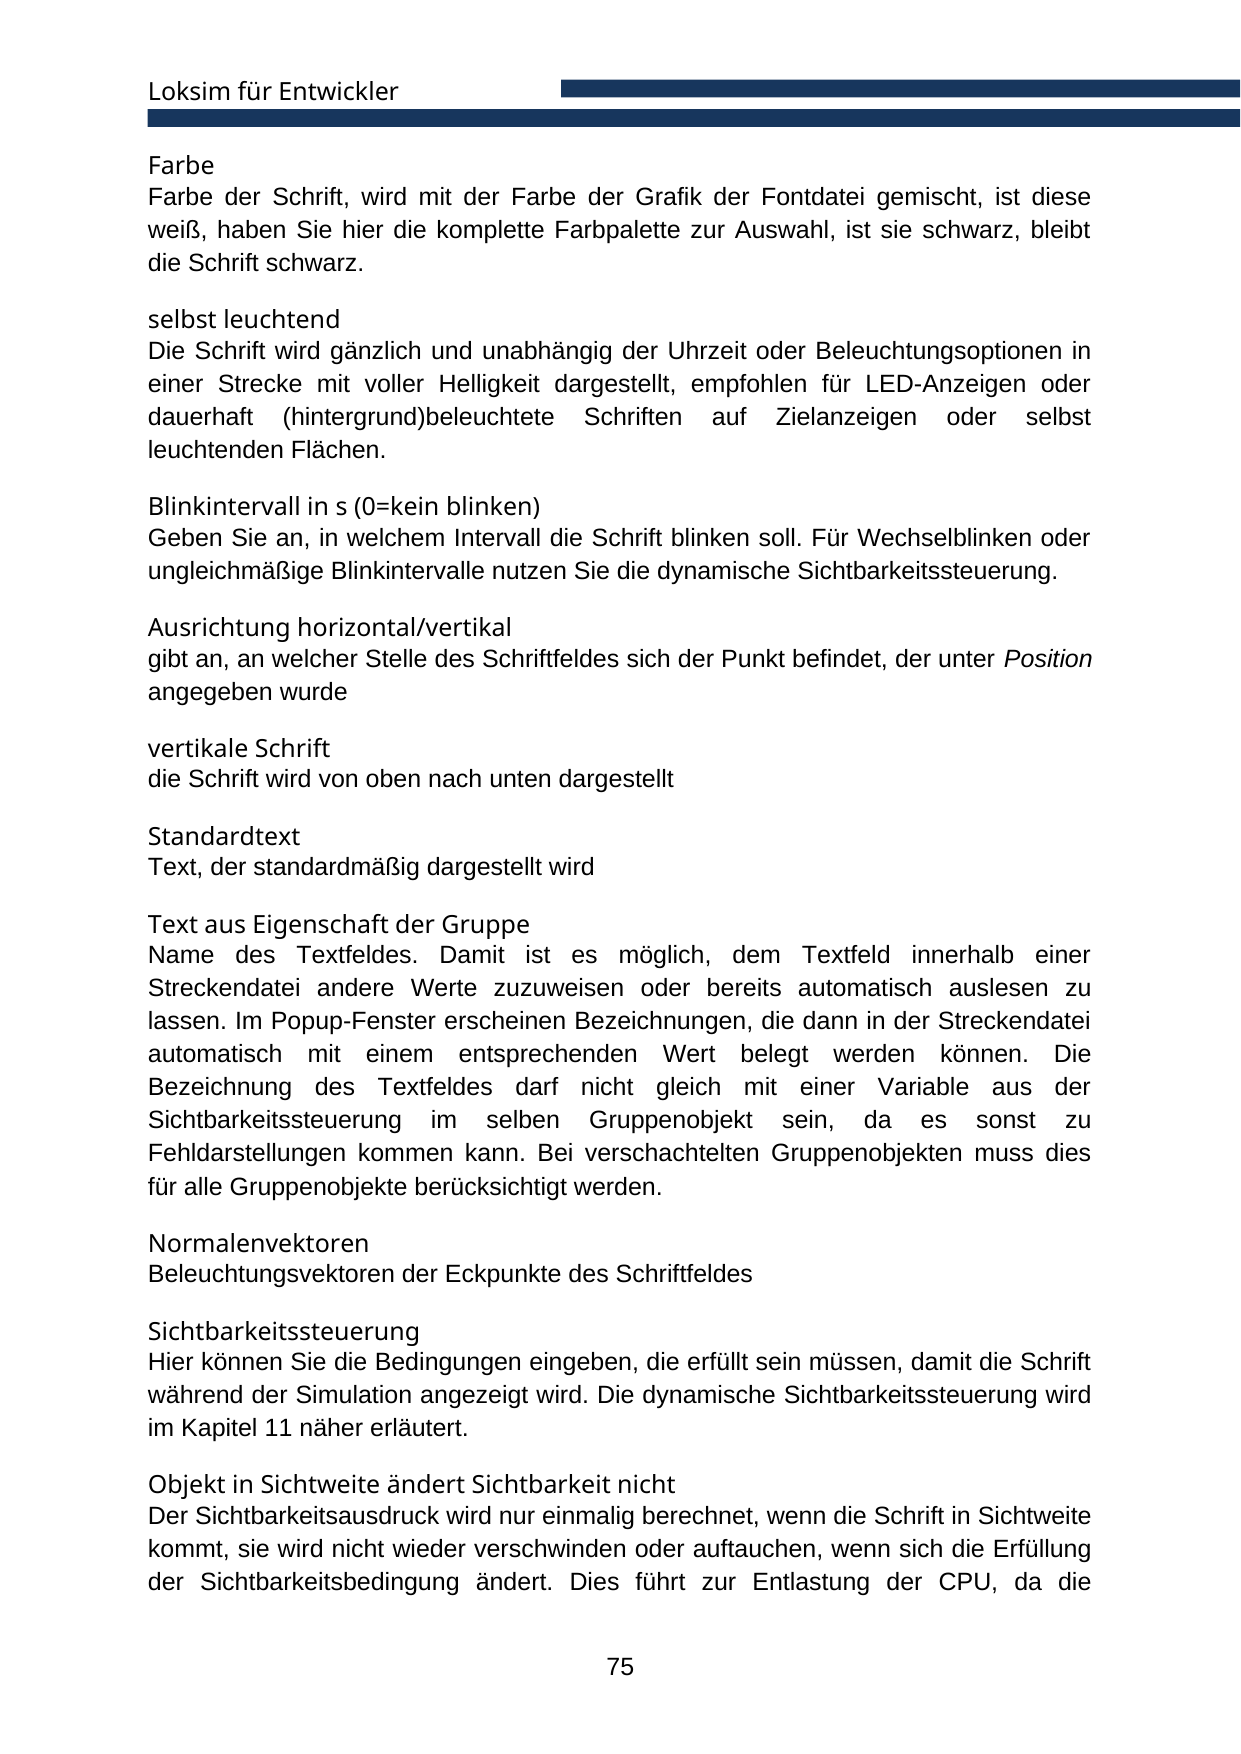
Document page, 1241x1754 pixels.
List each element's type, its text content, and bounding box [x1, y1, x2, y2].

text gibt an, an welcher Stelle des Schriftfeldes sich der Punkt befindet, der unter Position angegeben wurde [148, 643, 1093, 705]
text Die Schrift wird gänzlich und unabhängig der Uhrzeit oder Beleuchtungsoptionen in einer Strecke mit voller Helligkeit dargestellt, empfohlen für LED-Anzeigen oder dauerhaft (hintergrund)beleuchtete Schriften auf Zielanzeigen oder selbst leuchtenden Flächen. [148, 336, 1093, 463]
text Hier können Sie die Bedingungen eingeben, die erfüllt sein müssen, damit die Schrift während der Simulation angezeigt wird. Die dynamische Sichtbarkeitssteuerung wird im Kapitel 11 näher erläutert. [148, 1347, 1093, 1442]
text Sichtbarkeitssteuerung [148, 1313, 1093, 1347]
text vertikale Schrift [148, 730, 1093, 764]
text Ausrichtung horizontal/vertikal [148, 609, 1093, 643]
text Farbe der Schrift, wird mit der Farbe der Grafik der Fontdatei gemischt, ist diese weiß, haben Sie hier die komplette Farbpalette zur Auswahl, ist sie schwarz, bleibt die Schrift schwarz. [148, 182, 1093, 276]
text Geben Sie an, in welchem Intervall die Schrift blinken soll. Für Wechselblinken oder ungleichmäßige Blinkintervalle nutzen Sie die dynamische Sichtbarkeitssteuerung. [148, 523, 1093, 584]
text die Schrift wird von oben nach unten dargestellt [148, 764, 1093, 793]
text Farbe [148, 148, 1093, 182]
text Text, der standardmäßig dargestellt wird [148, 852, 1093, 881]
text Normalenvektoren [148, 1225, 1093, 1259]
text Standardtext [148, 818, 1093, 852]
text Name des Textfeldes. Damit ist es möglich, dem Textfeld innerhalb einer Streckendatei andere Werte zuzuweisen oder bereits automatisch auslesen zu lassen. Im Popup-Fenster erscheinen Bezeichnungen, die dann in der Streckendatei automatisch mit einem entsprechenden Wert belegt werden können. Die Bezeichnung des Textfeldes darf nicht gleich mit einer Variable aus der Sichtbarkeitssteuerung im selben Gruppenobjekt sein, da es sonst zu Fehldarstellungen kommen kann. Bei verschachtelten Gruppenobjekten muss dies für alle Gruppenobjekte berücksichtigt werden. [148, 940, 1093, 1200]
text Blinkintervall in s (0=kein blinken) [148, 488, 1093, 523]
text Objekt in Sichtweite ändert Sichtbarkeit nicht [148, 1467, 1093, 1501]
text selbst leuchtend [148, 302, 1093, 336]
text Beleuchtungsvektoren der Eckpunkte des Schriftfeldes [148, 1259, 1093, 1288]
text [148, 1501, 1093, 1596]
text Text aus Eigenschaft der Gruppe [148, 906, 1093, 940]
